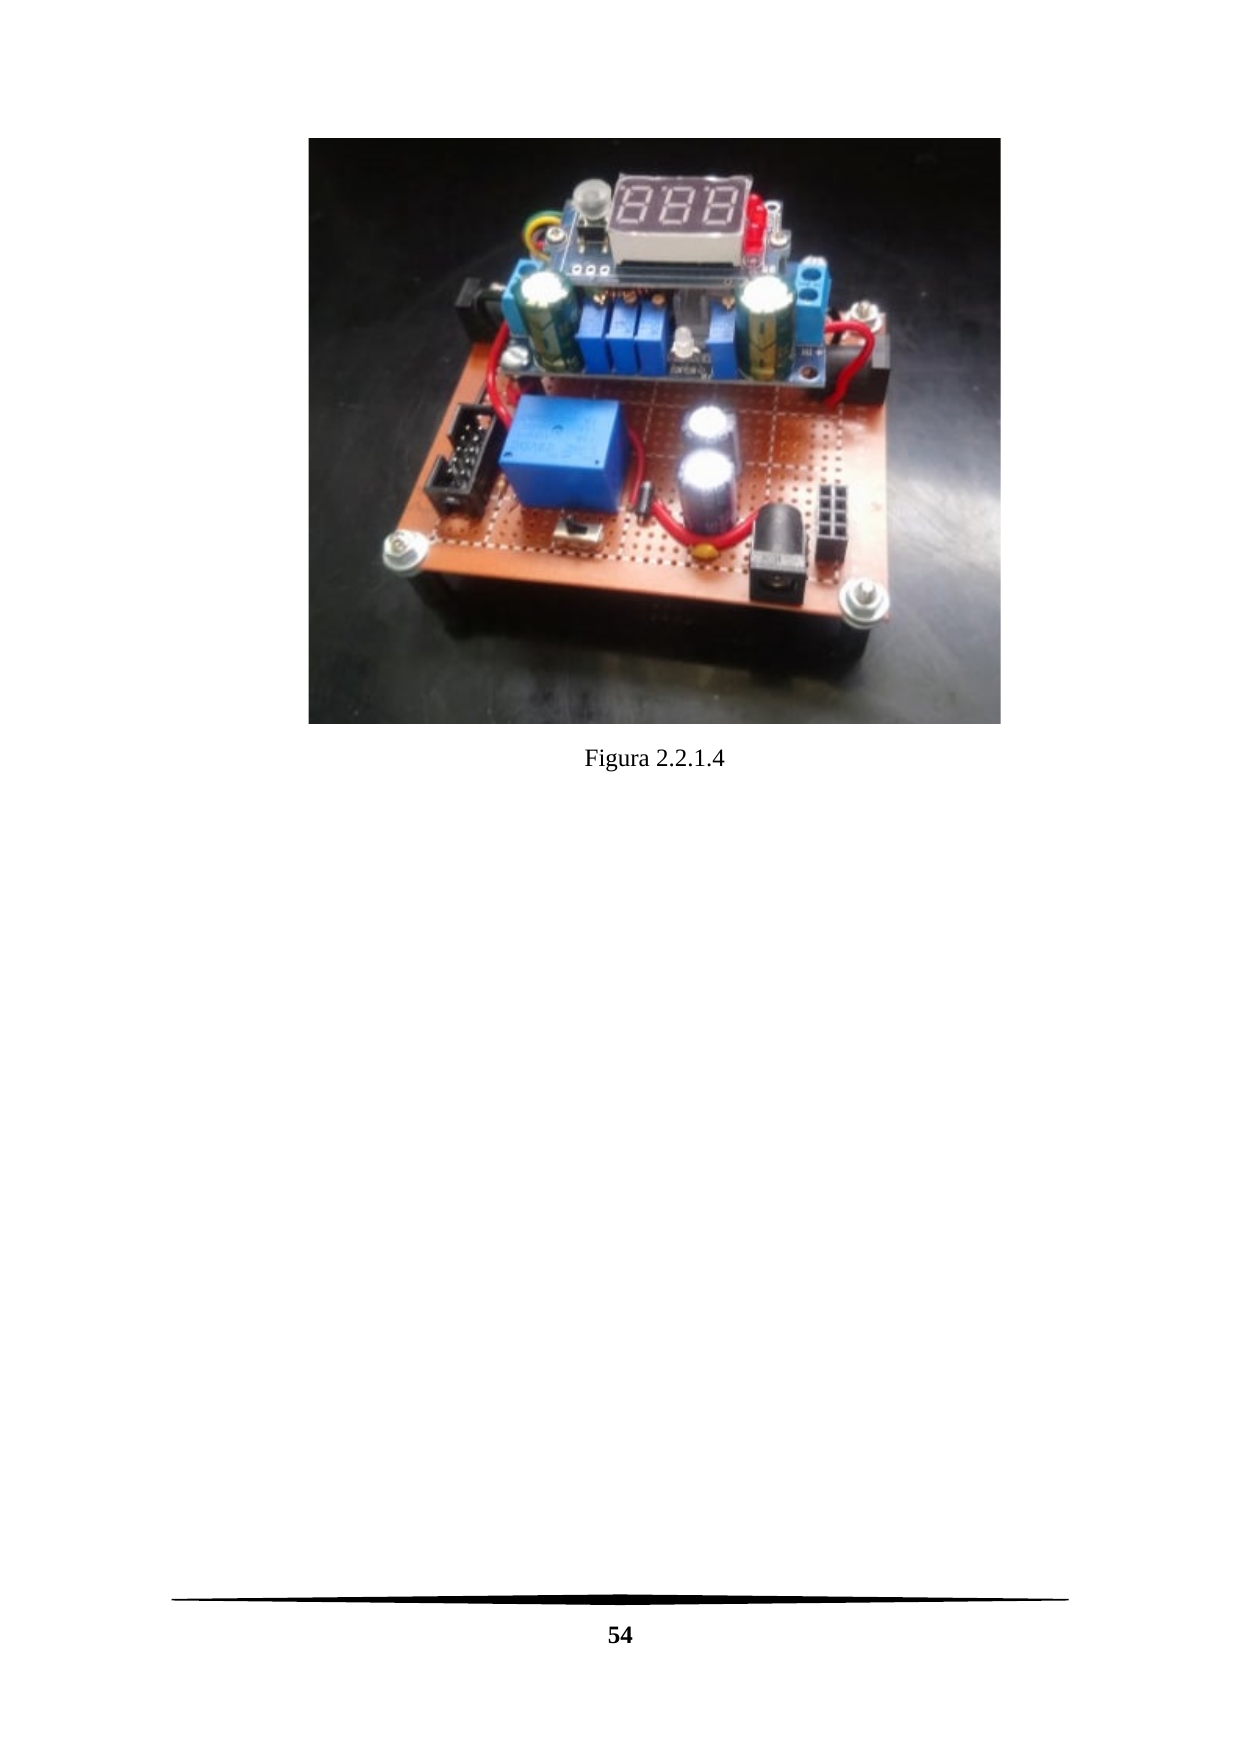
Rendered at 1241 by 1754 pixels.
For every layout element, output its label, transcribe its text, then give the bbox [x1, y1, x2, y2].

text Figura 2.2.1.4 [204, 743, 1105, 772]
picture [308, 138, 1001, 724]
